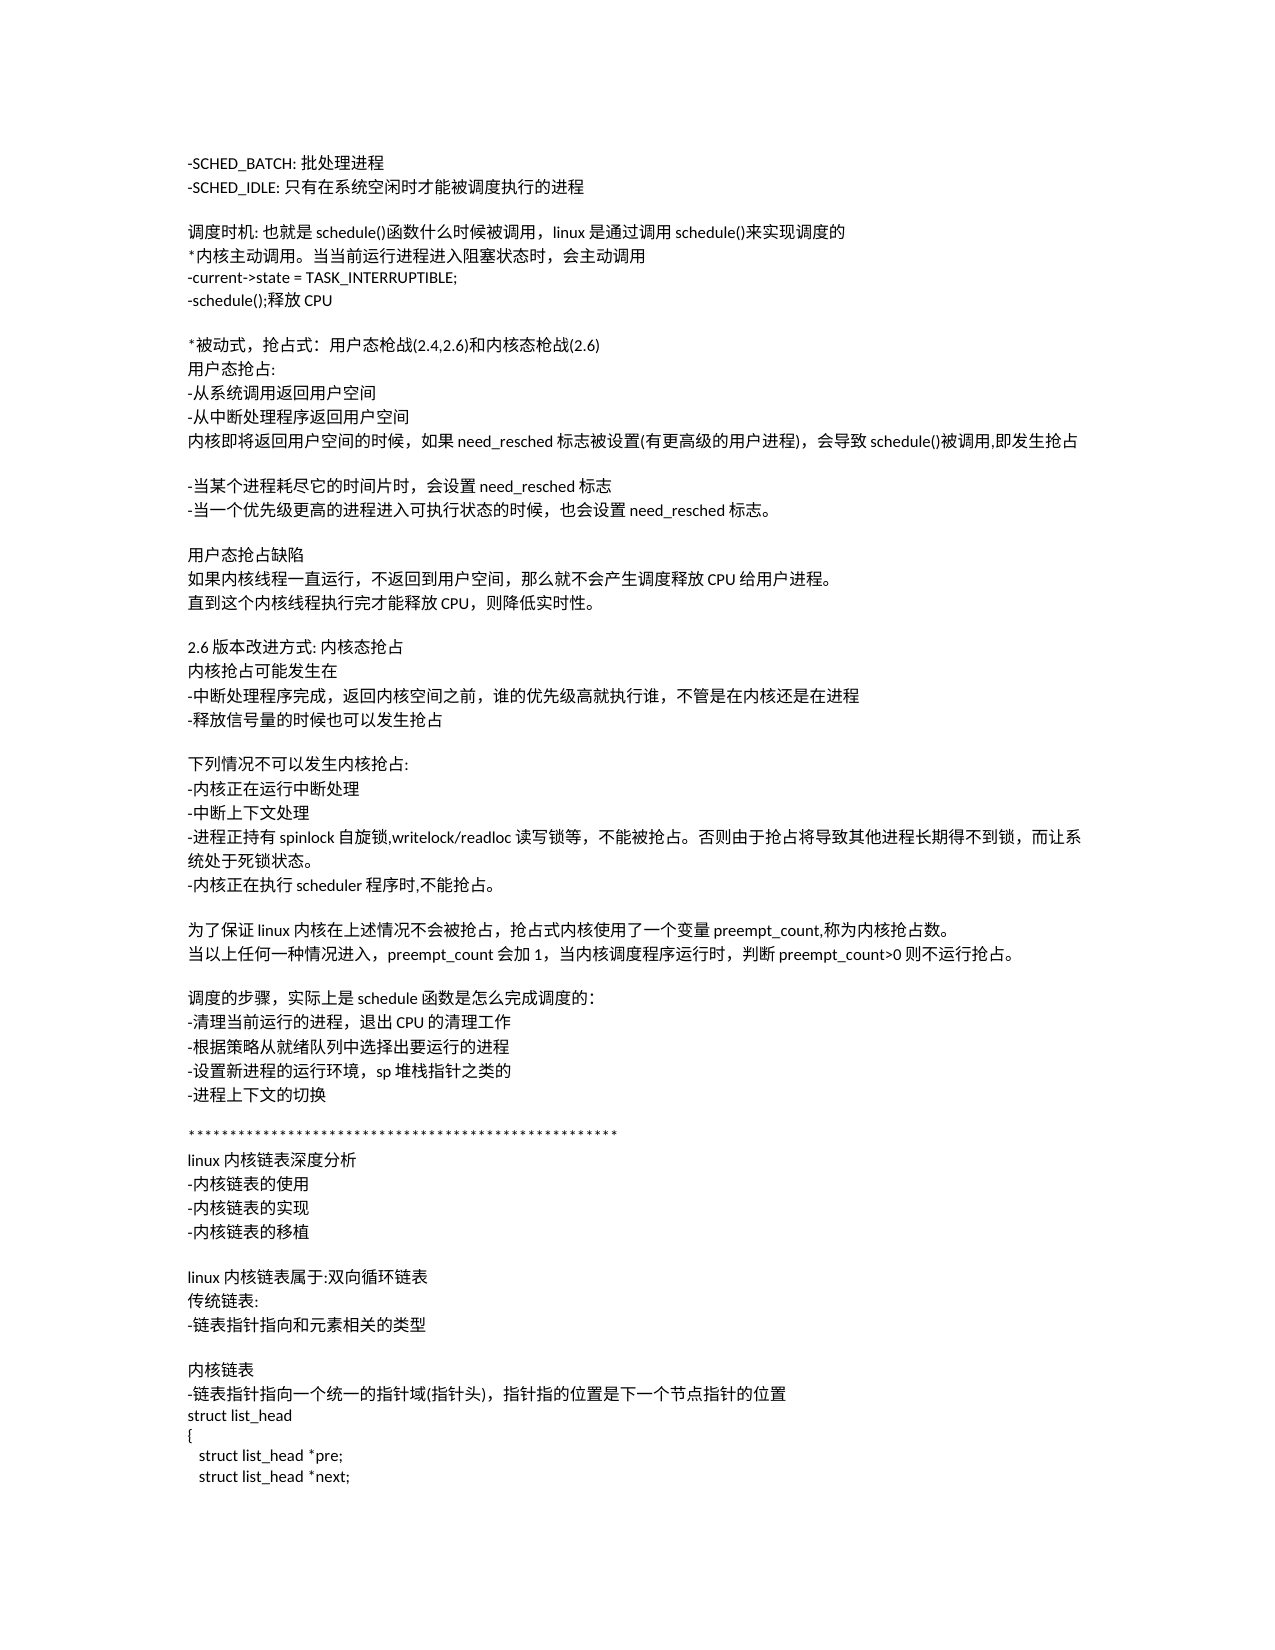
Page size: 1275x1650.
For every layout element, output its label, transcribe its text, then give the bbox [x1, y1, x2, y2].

text -内核链表的实现 [187, 1195, 1087, 1219]
text -内核链表的使用 [187, 1171, 1087, 1195]
text -从系统调用返回用户空间 [187, 380, 1087, 404]
text 2.6版本改进方式: 内核态抢占 [187, 634, 1087, 658]
text -进程上下文的切换 [187, 1082, 1087, 1106]
text -中断上下文处理 [187, 800, 1087, 824]
text -SCHED_BATCH: 批处理进程 [187, 150, 1087, 174]
text 如果内核线程一直运行，不返回到用户空间，那么就不会产生调度释放CPU给用户进程。 [187, 566, 1087, 590]
text 内核链表 [187, 1357, 1087, 1381]
text -内核正在执行scheduler程序时,不能抢占。 [187, 872, 1087, 896]
text 当以上任何一种情况进入，preempt_count会加1，当内核调度程序运行时，判断preempt_count>0则不运行抢占。 [187, 941, 1087, 965]
text linux内核链表深度分析 [187, 1147, 1087, 1171]
text -当某个进程耗尽它的时间片时，会设置need_resched标志 [187, 473, 1087, 497]
text 用户态抢占缺陷 [187, 542, 1087, 566]
text struct list_head *pre; [187, 1446, 1087, 1466]
text -根据策略从就绪队列中选择出要运行的进程 [187, 1034, 1087, 1058]
text -释放信号量的时候也可以发生抢占 [187, 707, 1087, 731]
text -schedule();释放CPU [187, 287, 1087, 311]
text 用户态抢占: [187, 356, 1087, 380]
text struct list_head [187, 1405, 1087, 1425]
text -链表指针指向一个统一的指针域(指针头)，指针指的位置是下一个节点指针的位置 [187, 1381, 1087, 1405]
text 调度时机: 也就是schedule()函数什么时候被调用，linux是通过调用schedule()来实现调度的 [187, 219, 1087, 243]
text 调度的步骤，实际上是schedule函数是怎么完成调度的： [187, 985, 1087, 1009]
text 直到这个内核线程执行完才能释放CPU，则降低实时性。 [187, 590, 1087, 614]
text -从中断处理程序返回用户空间 [187, 404, 1087, 428]
text -进程正持有spinlock自旋锁,writelock/readloc读写锁等，不能被抢占。否则由于抢占将导致其他进程长期得不到锁，而让系统处于死锁状态。 [187, 824, 1087, 872]
text -内核正在运行中断处理 [187, 776, 1087, 800]
text { [187, 1425, 1087, 1446]
text 内核抢占可能发生在 [187, 658, 1087, 683]
text 为了保证linux内核在上述情况不会被抢占，抢占式内核使用了一个变量preempt_count,称为内核抢占数。 [187, 917, 1087, 941]
text -current->state = TASK_INTERRUPTIBLE; [187, 267, 1087, 287]
text linux内核链表属于:双向循环链表 [187, 1264, 1087, 1288]
text *被动式，抢占式：用户态枪战(2.4,2.6)和内核态枪战(2.6) [187, 332, 1087, 356]
text **************************************************** [187, 1126, 1087, 1147]
text 传统链表: [187, 1288, 1087, 1312]
text -内核链表的移植 [187, 1219, 1087, 1243]
text 内核即将返回用户空间的时候，如果need_resched标志被设置(有更高级的用户进程)，会导致schedule()被调用,即发生抢占 [187, 428, 1087, 453]
text -中断处理程序完成，返回内核空间之前，谁的优先级高就执行谁，不管是在内核还是在进程 [187, 683, 1087, 707]
text -设置新进程的运行环境，sp堆栈指针之类的 [187, 1058, 1087, 1082]
text -当一个优先级更高的进程进入可执行状态的时候，也会设置need_resched标志。 [187, 497, 1087, 521]
text *内核主动调用。当当前运行进程进入阻塞状态时，会主动调用 [187, 243, 1087, 267]
text -链表指针指向和元素相关的类型 [187, 1312, 1087, 1336]
text 下列情况不可以发生内核抢占: [187, 751, 1087, 776]
text -SCHED_IDLE: 只有在系统空闲时才能被调度执行的进程 [187, 174, 1087, 198]
text struct list_head *next; [187, 1466, 1087, 1486]
text -清理当前运行的进程，退出CPU的清理工作 [187, 1009, 1087, 1034]
